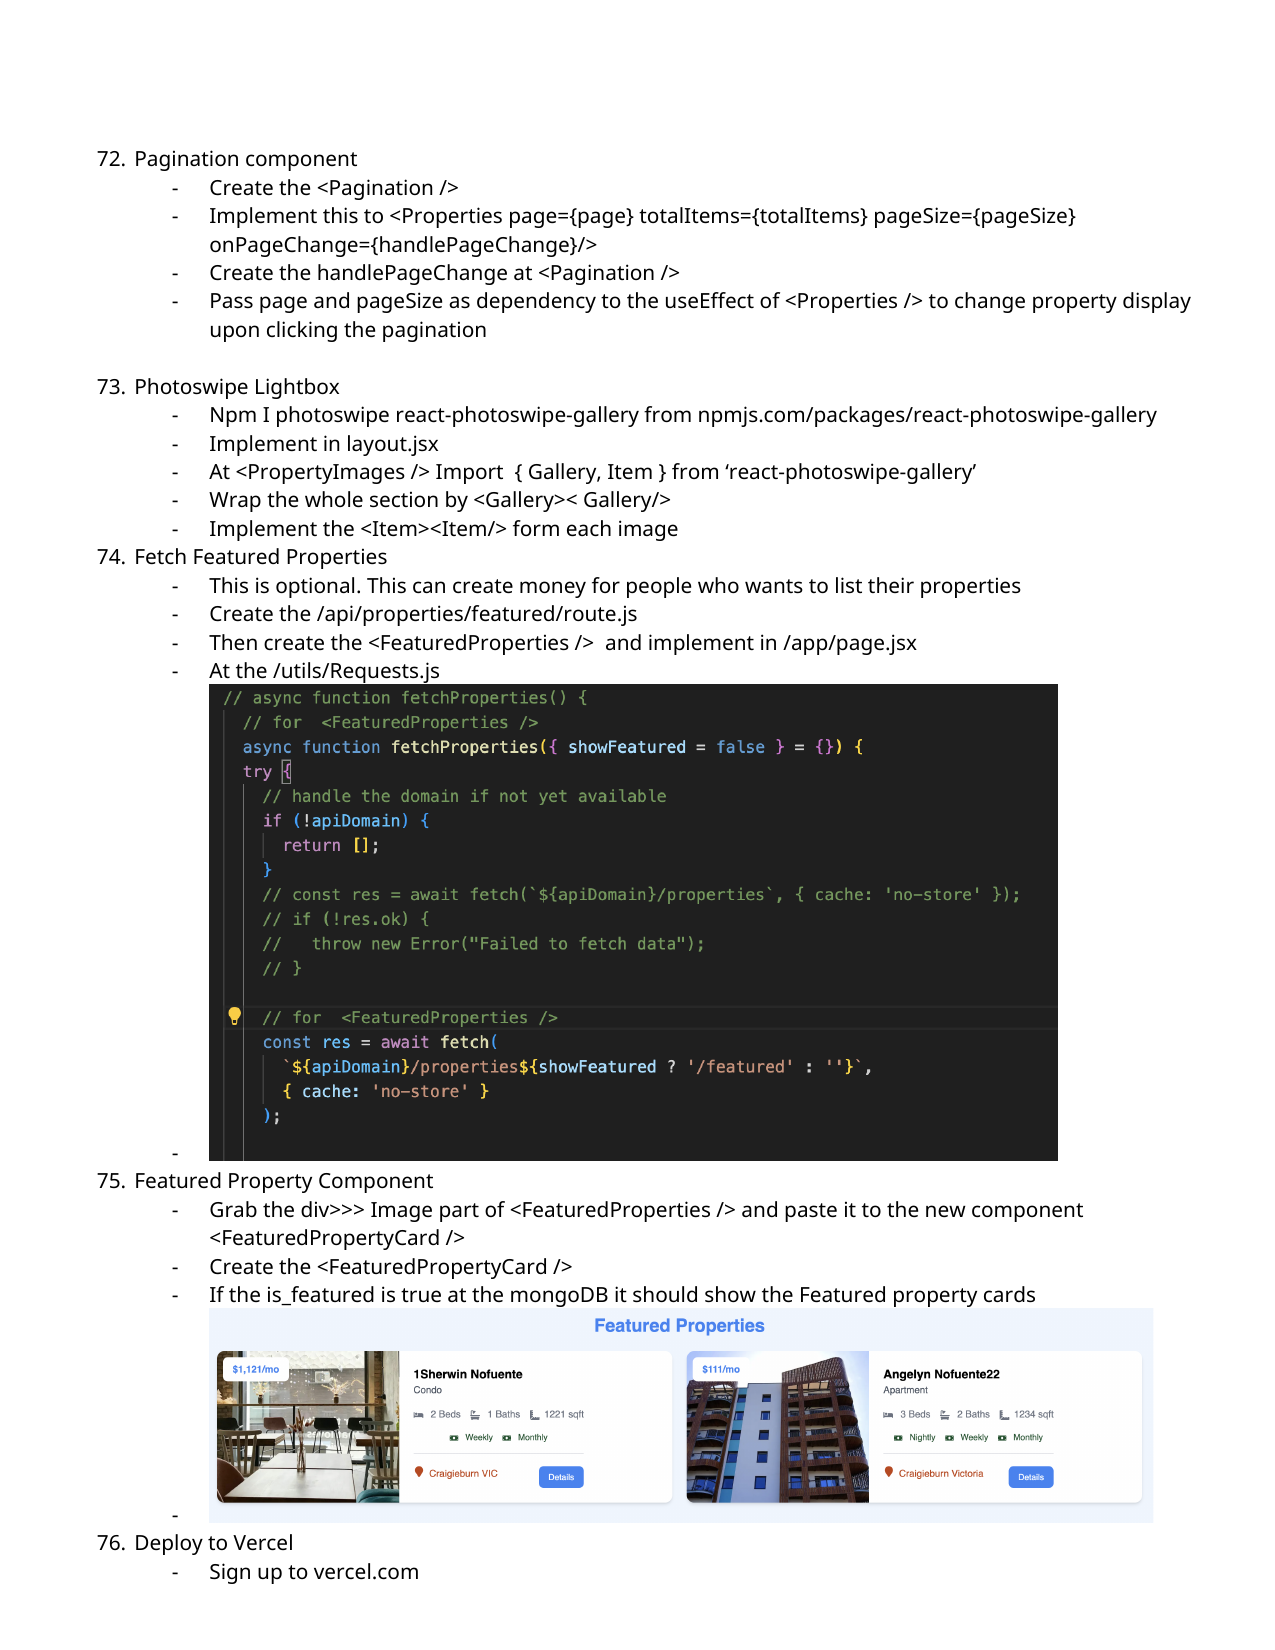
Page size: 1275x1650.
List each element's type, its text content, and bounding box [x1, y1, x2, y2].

list Grab the div>>> Image part of <FeaturedProperties /> and paste it to the new component <FeaturedPropertyCard /> [172, 1195, 1216, 1252]
list Implement this to <Properties page={page} totalItems={totalItems} pageSize={pageSize} onPageChange={handlePageChange}/> [172, 201, 1216, 258]
list Create the /api/properties/featured/route.js [172, 599, 1216, 628]
list This is optional. This can create money for people who wants to list their properties [172, 571, 1216, 599]
list Wrap the whole section by <Gallery>< Gallery/> [172, 486, 1216, 514]
list Npm I photoswipe react-photoswipe-gallery from npmjs.com/packages/react-photoswipe-gallery [172, 400, 1216, 429]
list Fetch Featured Properties [97, 542, 1216, 571]
list Implement the <Item><Item/> form each image [172, 514, 1216, 542]
list At <PropertyImages /> Import { Gallery, Item } from ‘react-photoswipe-gallery’ [172, 457, 1216, 486]
list Deploy to Vercel [97, 1528, 1216, 1557]
picture [209, 684, 1058, 1161]
list Photoswipe Lightbox [97, 372, 1216, 400]
list Create the <Pagination /> [172, 173, 1216, 201]
list If the is_featured is true at the mongoDB it should show the Featured property cards [172, 1280, 1216, 1309]
list Pass page and pageSize as dependency to the useEffect of <Properties /> to change property display upon clicking the pagination [172, 287, 1216, 343]
list Pagination component [97, 144, 1216, 173]
list Create the handlePageChange at <Pagination /> [172, 258, 1216, 287]
list At the /utils/Requests.js [172, 656, 1216, 685]
list Create the <FeaturedPropertyCard /> [172, 1252, 1216, 1280]
list Then create the <FeaturedProperties /> and implement in /app/page.jsx [172, 628, 1216, 656]
picture [209, 1308, 1154, 1523]
list Featured Property Component [97, 1166, 1216, 1195]
list Sign up to vercel.com [172, 1557, 1216, 1585]
list Implement in layout.jsx [172, 429, 1216, 457]
